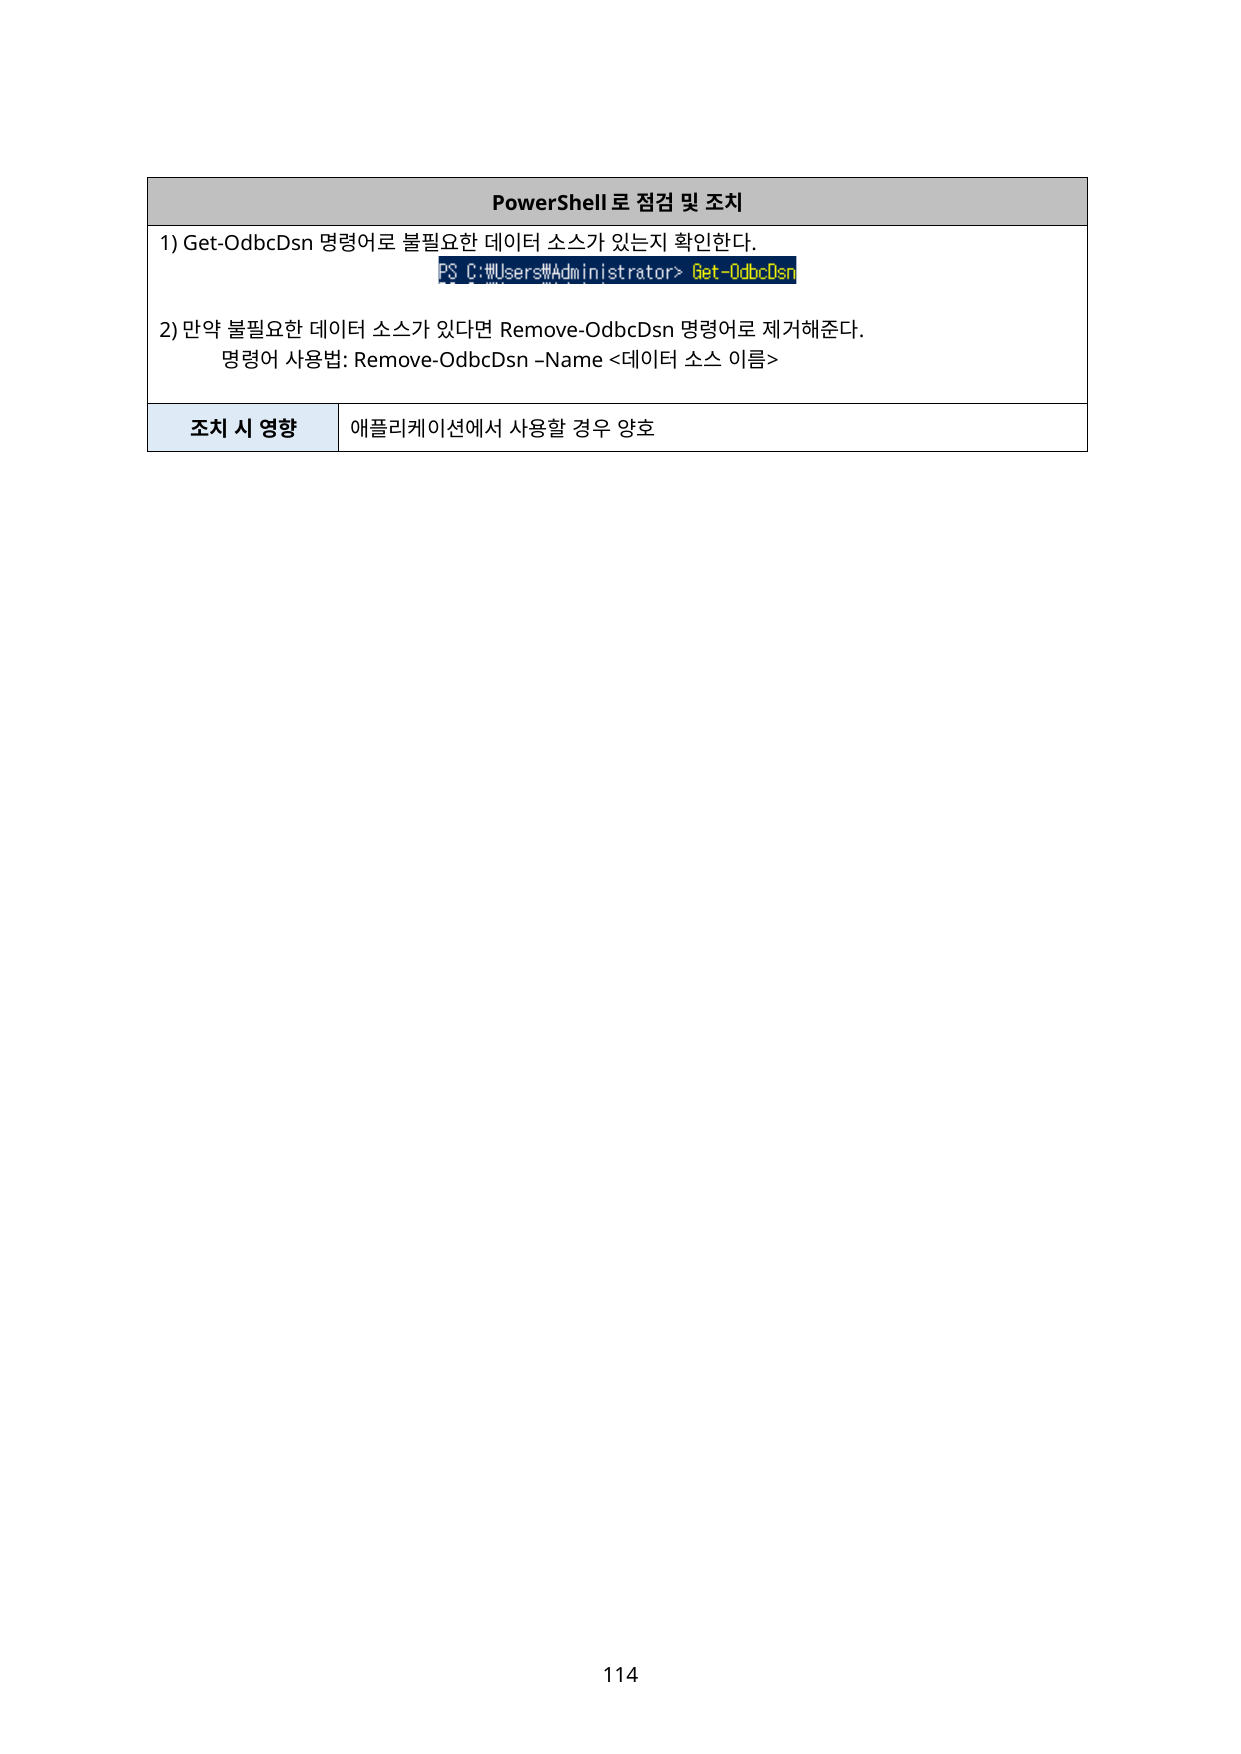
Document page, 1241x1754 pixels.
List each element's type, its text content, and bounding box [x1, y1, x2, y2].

picture [438, 256, 797, 284]
table_cell 애플리케이션에서 사용할 경우 양호 [339, 404, 1087, 451]
table_cell 조치 시 영향 [148, 404, 338, 451]
table_cell PowerShell로 점검 및 조치 [148, 178, 1087, 225]
table_cell 1) Get-OdbcDsn 명령어로 불필요한 데이터 소스가 있는지 확인한다. 2) 만약 불필요한 데이터 소스가 있다면 Remove-OdbcDsn 명령어로 제거해준다. 명령어 사용법: Remove-OdbcDsn –Name <데이터 소스 이름> [148, 226, 1087, 402]
